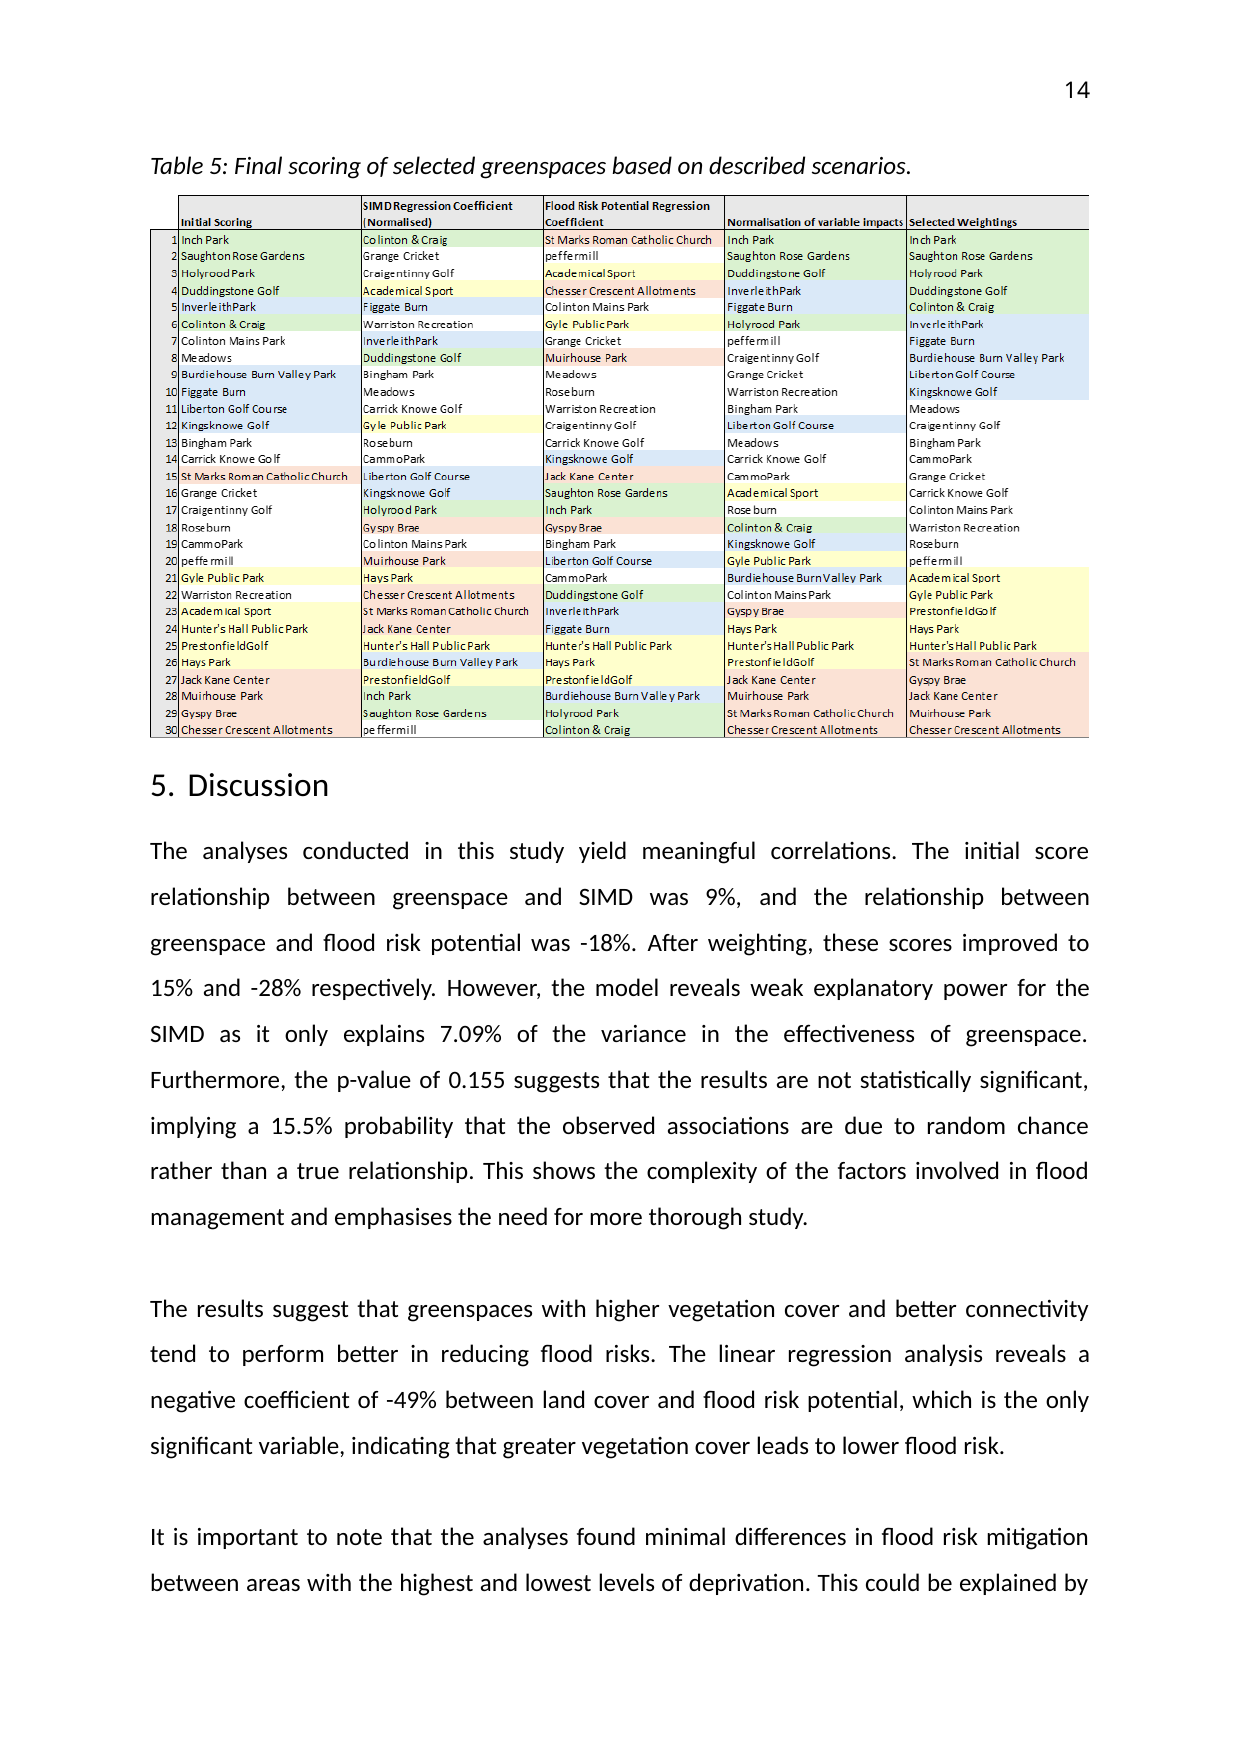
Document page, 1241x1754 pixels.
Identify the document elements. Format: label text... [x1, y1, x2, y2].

text Table 5: Final scoring of selected greenspaces based on described scenarios. [150, 150, 1090, 181]
text The results suggest that greenspaces with higher vegetation cover and better connectivity tend to perform better in reducing flood risks. The linear regression analysis reveals a negative coefficient of -49% between land cover and flood risk potential, which is the only significant variable, indicating that greater vegetation cover leads to lower flood risk. [150, 1293, 1090, 1460]
text The analyses conducted in this study yield meaningful correlations. The initial score relationship between greenspace and SIMD was 9%, and the relationship between greenspace and flood risk potential was -18%. After weighting, these scores improved to 15% and -28% respectively. However, the model reveals weak explanatory power for the SIMD as it only explains 7.09% of the variance in the effectiveness of greenspace. Furthermore, the p-value of 0.155 suggests that the results are not statistically significant, implying a 15.5% probability that the observed associations are due to random chance rather than a true relationship. This shows the complexity of the factors involved in flood management and emphasises the need for more thorough study. [150, 835, 1090, 1232]
picture [150, 195, 1089, 738]
subtitle Discussion [150, 764, 1090, 805]
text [150, 1521, 1090, 1598]
